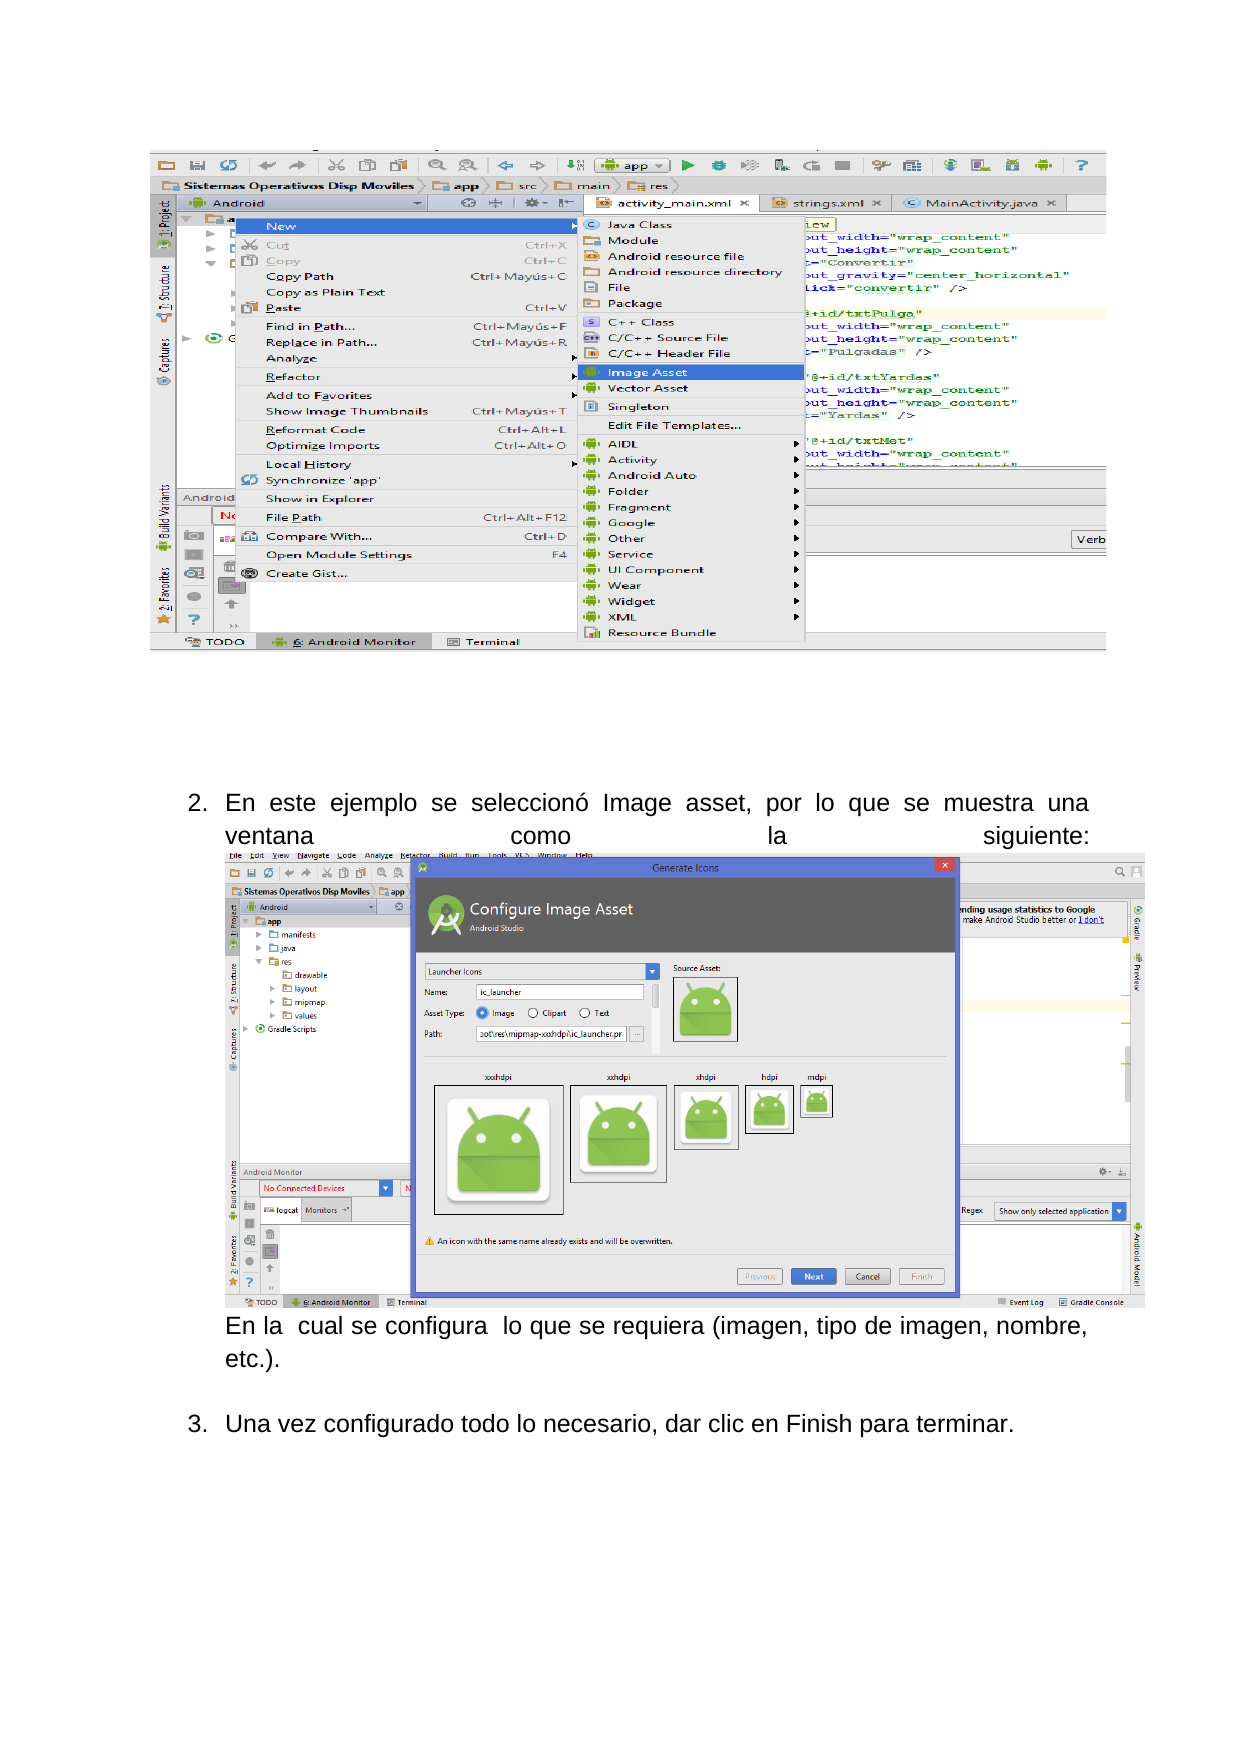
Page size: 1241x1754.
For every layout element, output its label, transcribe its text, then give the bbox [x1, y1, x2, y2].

picture [150, 150, 1107, 652]
list En la cual se configura lo que se requiera (imagen, tipo de imagen, nombre, etc.). [225, 1311, 1090, 1373]
picture [225, 853, 1145, 1308]
list Una vez configurado todo lo necesario, dar clic en Finish para terminar. [187, 1409, 1090, 1438]
